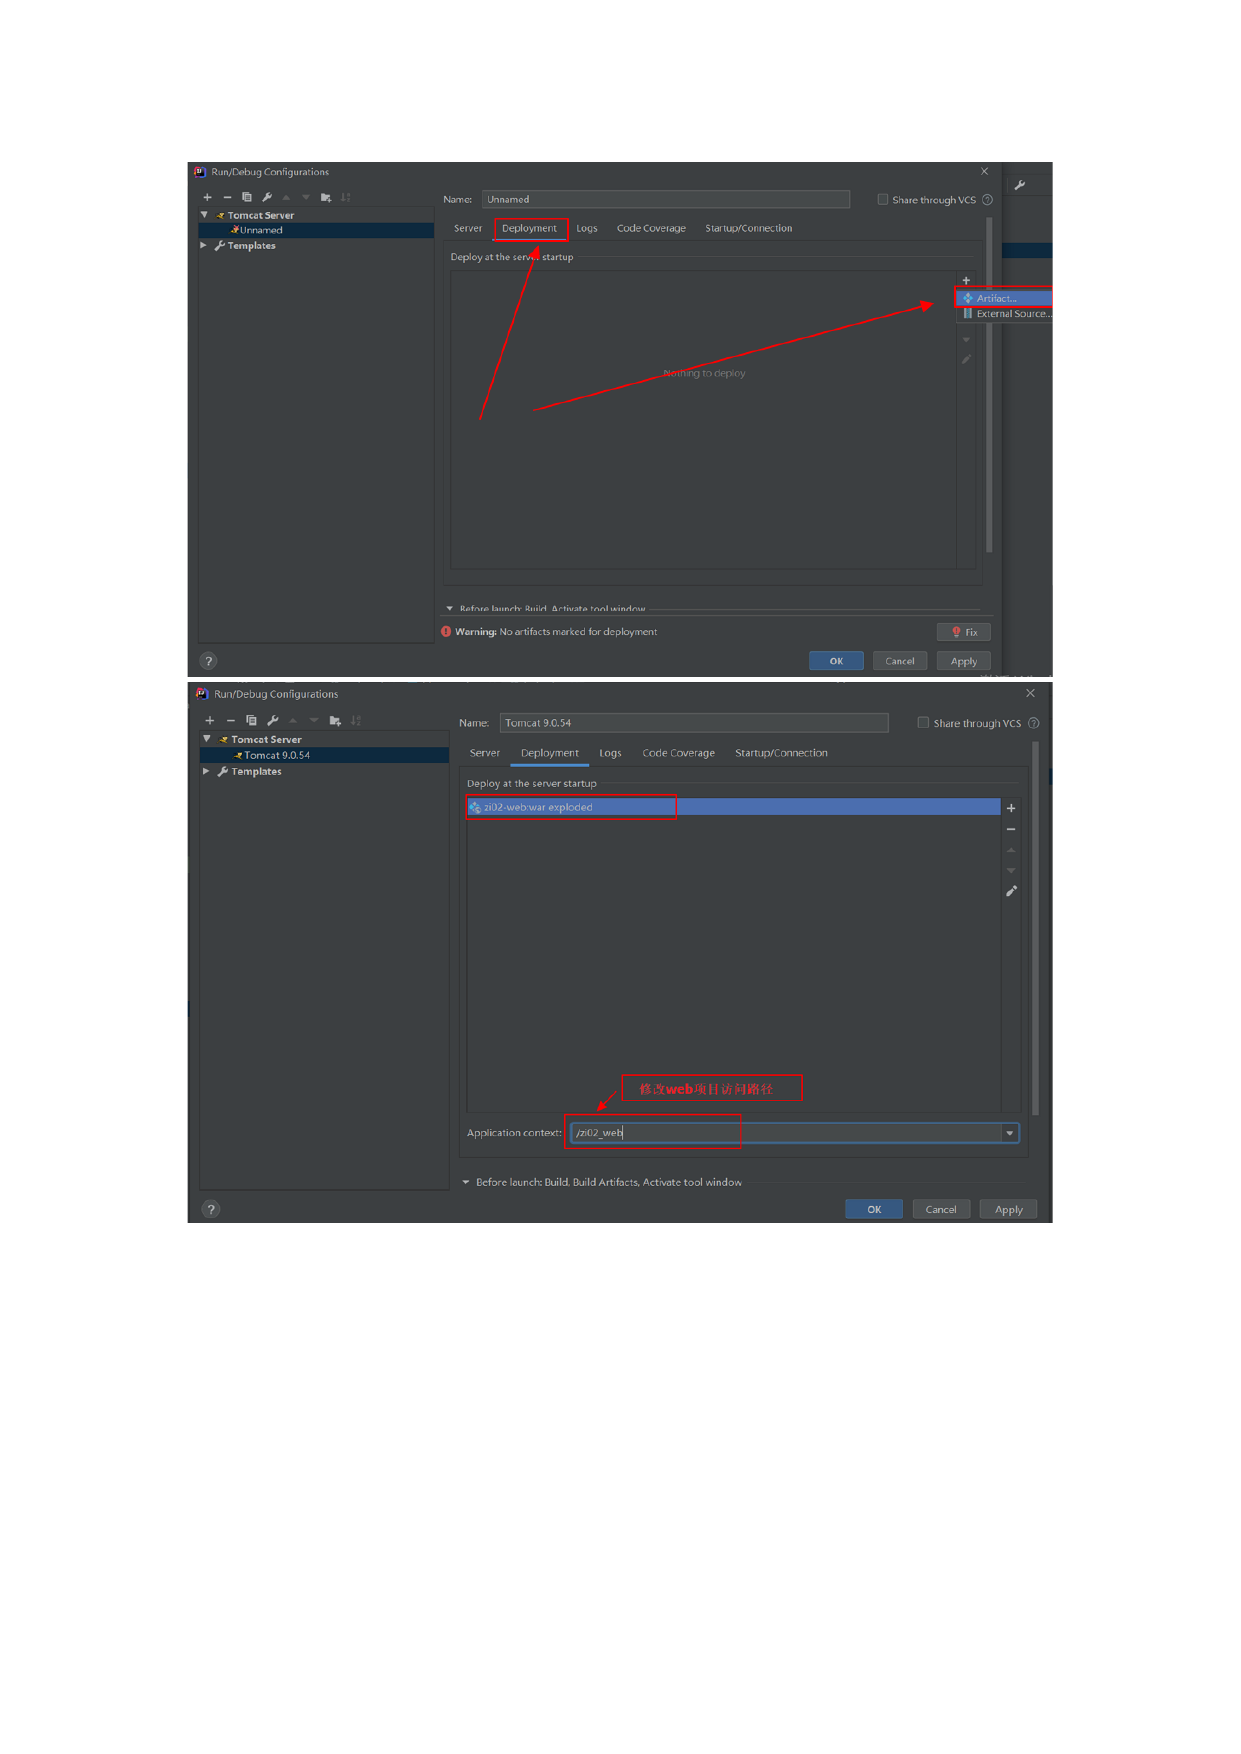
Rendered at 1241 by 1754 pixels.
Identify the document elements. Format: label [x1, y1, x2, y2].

picture [187, 682, 1053, 1223]
picture [187, 162, 1053, 677]
